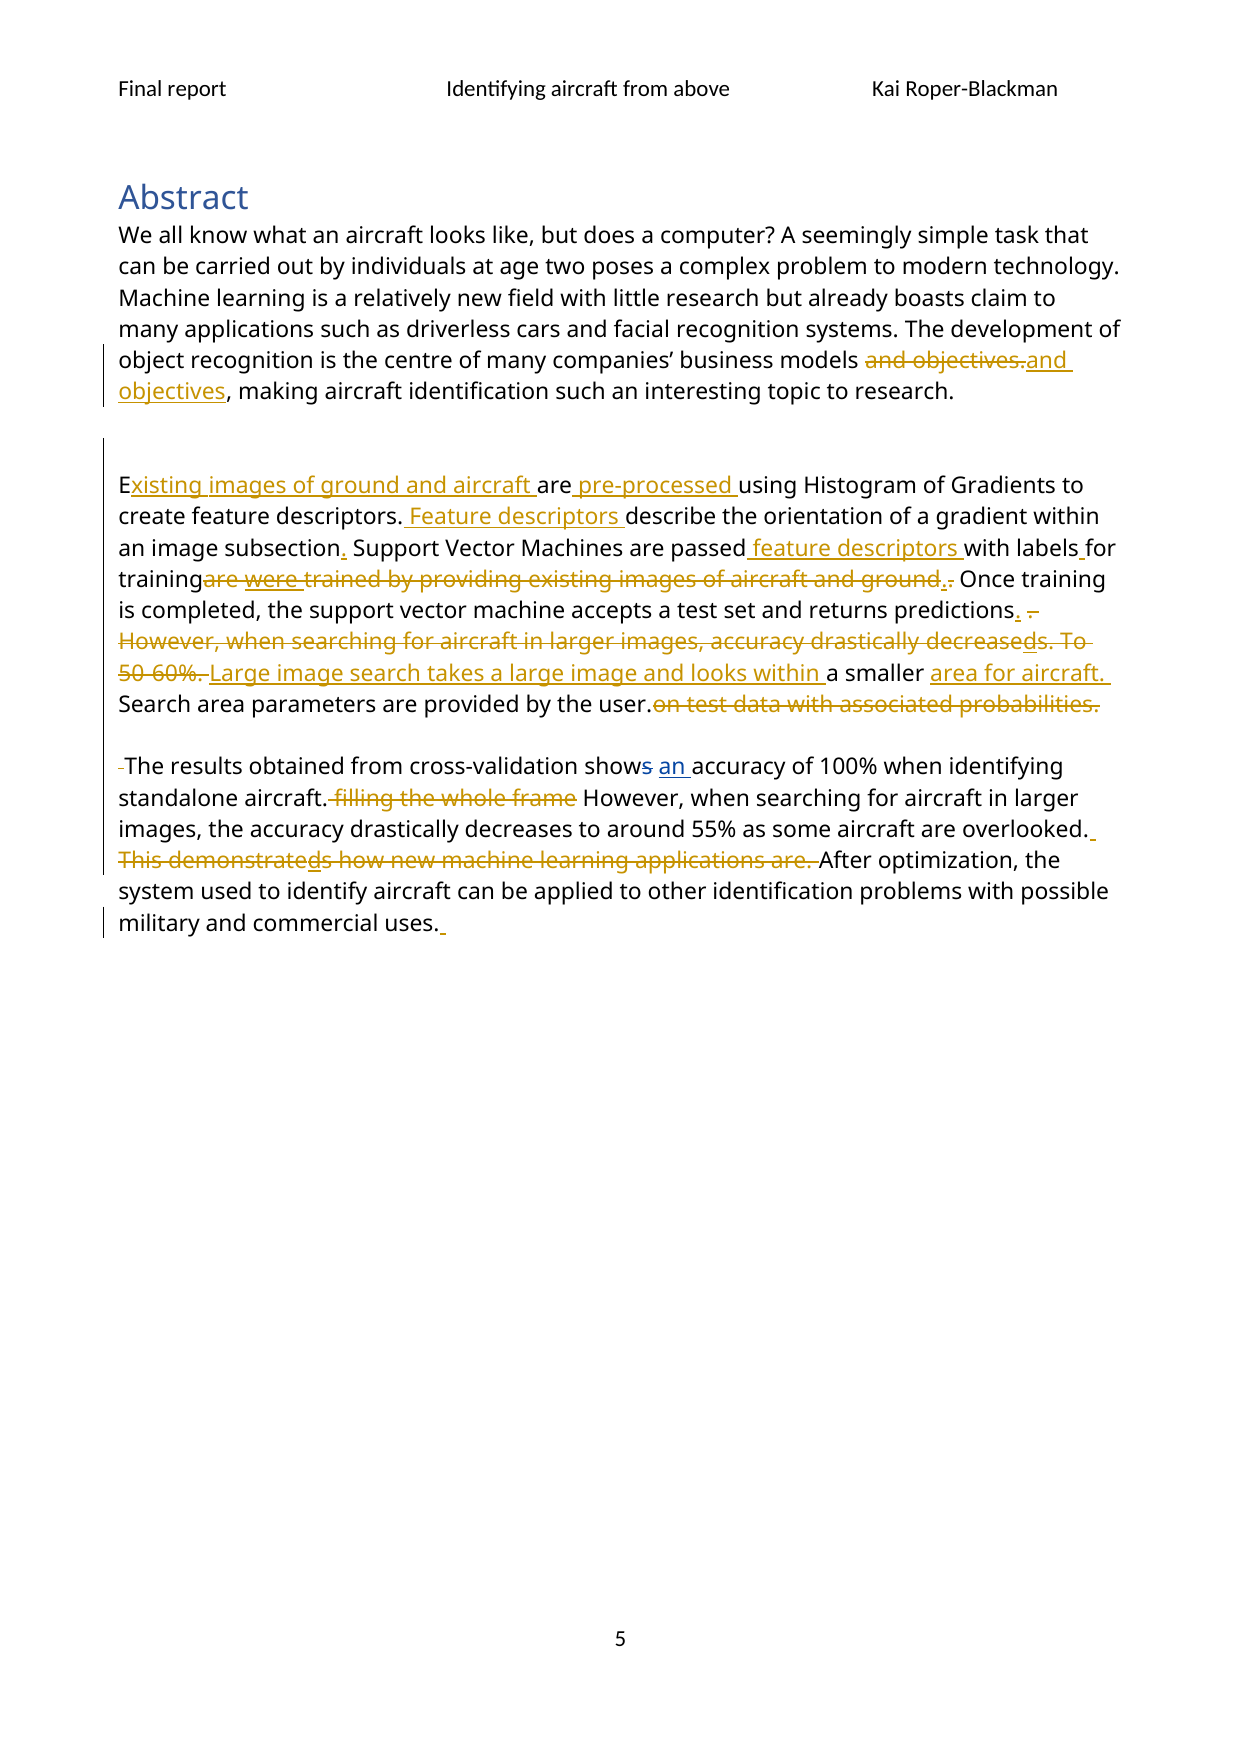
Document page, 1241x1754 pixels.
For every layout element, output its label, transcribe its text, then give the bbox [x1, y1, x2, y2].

subtitle Abstract [118, 174, 1122, 219]
text Eareusing Histogram of Gradients to create feature descriptors.describe the orientation of a gradient within an image subsection Support Vector Machines are passedwith labelsfor training Once training is completed, the support vector machine accepts a test set and returns predictions a smaller Search area parameters are provided by the user. [118, 469, 1122, 719]
text The results obtained from cross-validation show accuracy of 100% when identifying standalone aircraft. However, when searching for aircraft in larger images, the accuracy drastically decreases to around 55% as some aircraft are overlooked. [118, 750, 1122, 844]
text We all know what an aircraft looks like, but does a computer? A seemingly simple task that can be carried out by individuals at age two poses a complex problem to modern technology. Machine learning is a relatively new field with little research but already boasts claim to many applications such as driverless cars and facial recognition systems. The development of object recognition is the centre of many companies’ business models , making aircraft identification such an interesting topic to research. [118, 219, 1122, 407]
text After optimization, the system used to identify aircraft can be applied to other identification problems with possible military and commercial uses. [118, 844, 1122, 938]
